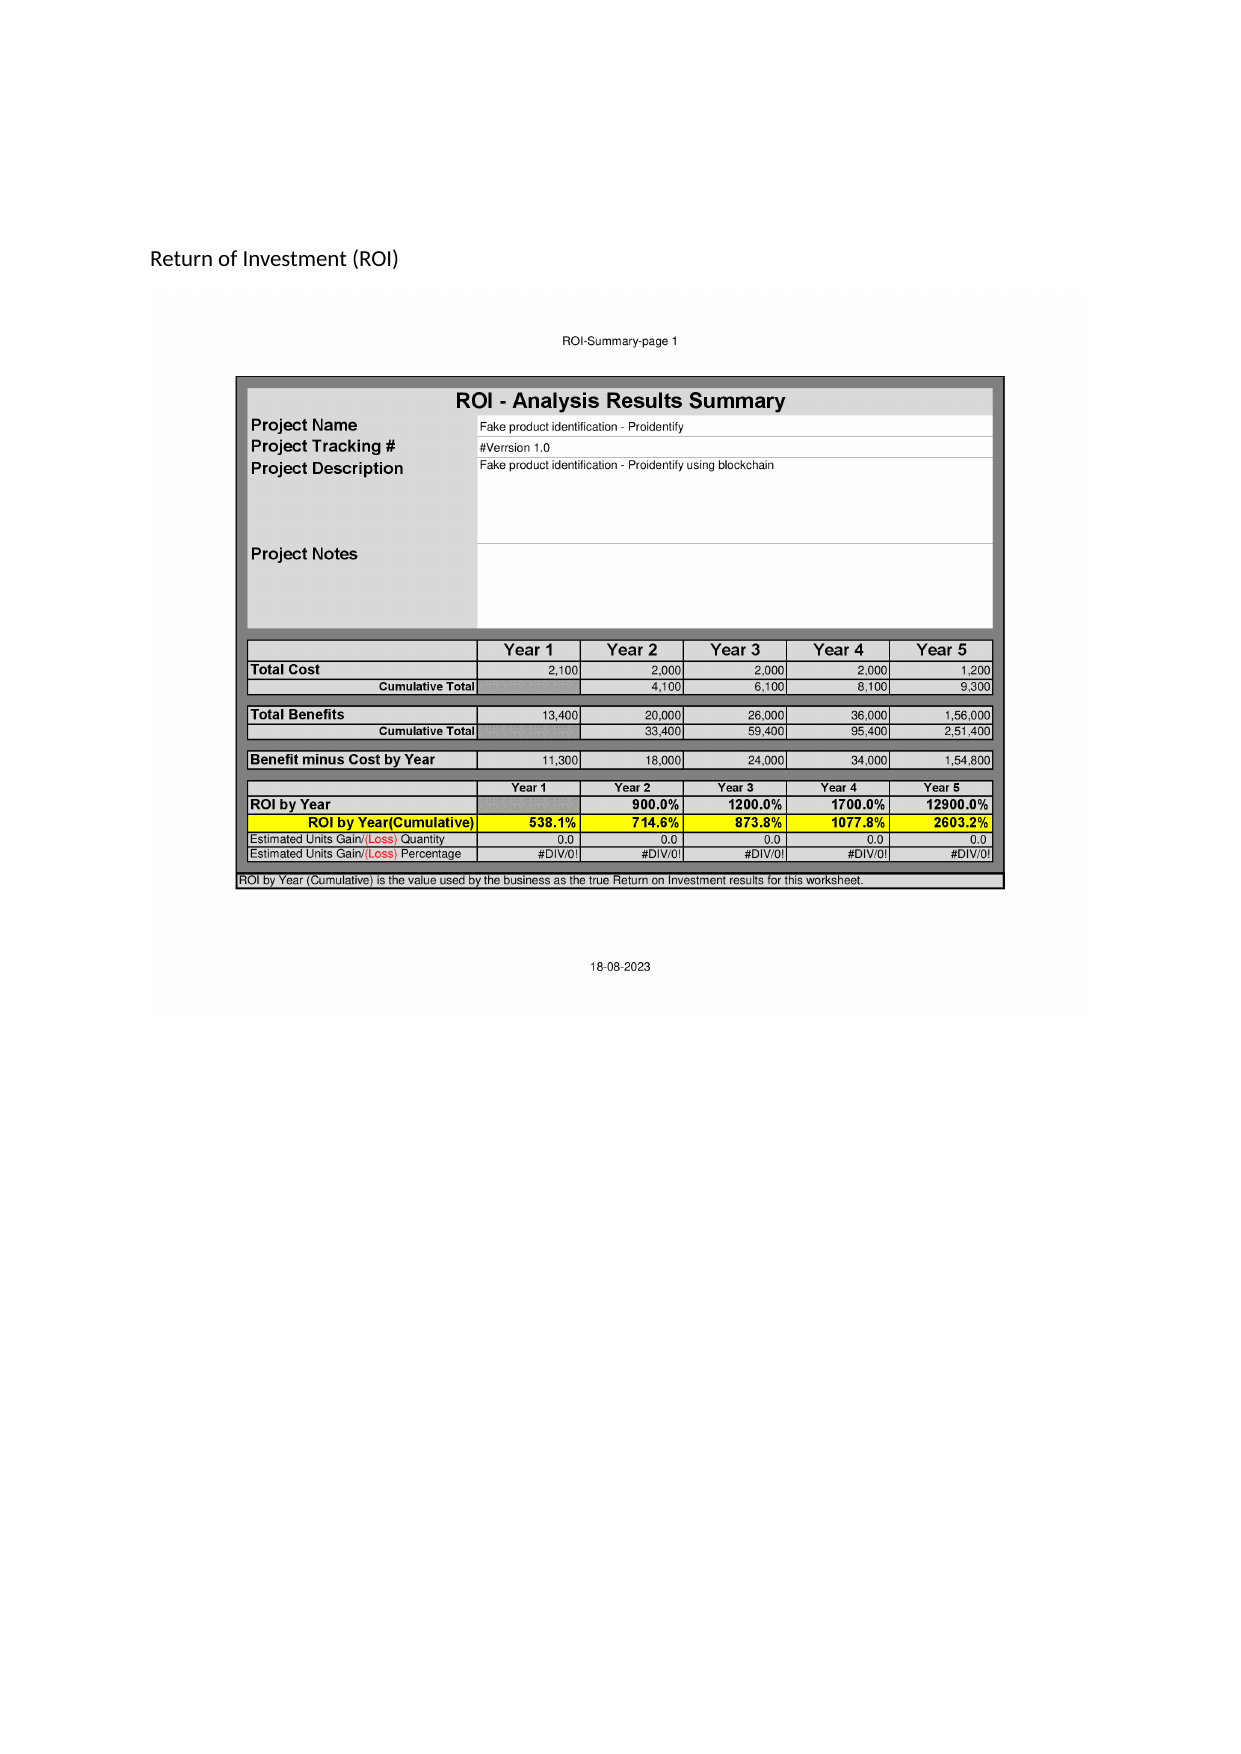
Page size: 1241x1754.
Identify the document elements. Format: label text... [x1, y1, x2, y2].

picture [150, 290, 1091, 1018]
text Return of Investment (ROI) [150, 244, 1090, 272]
